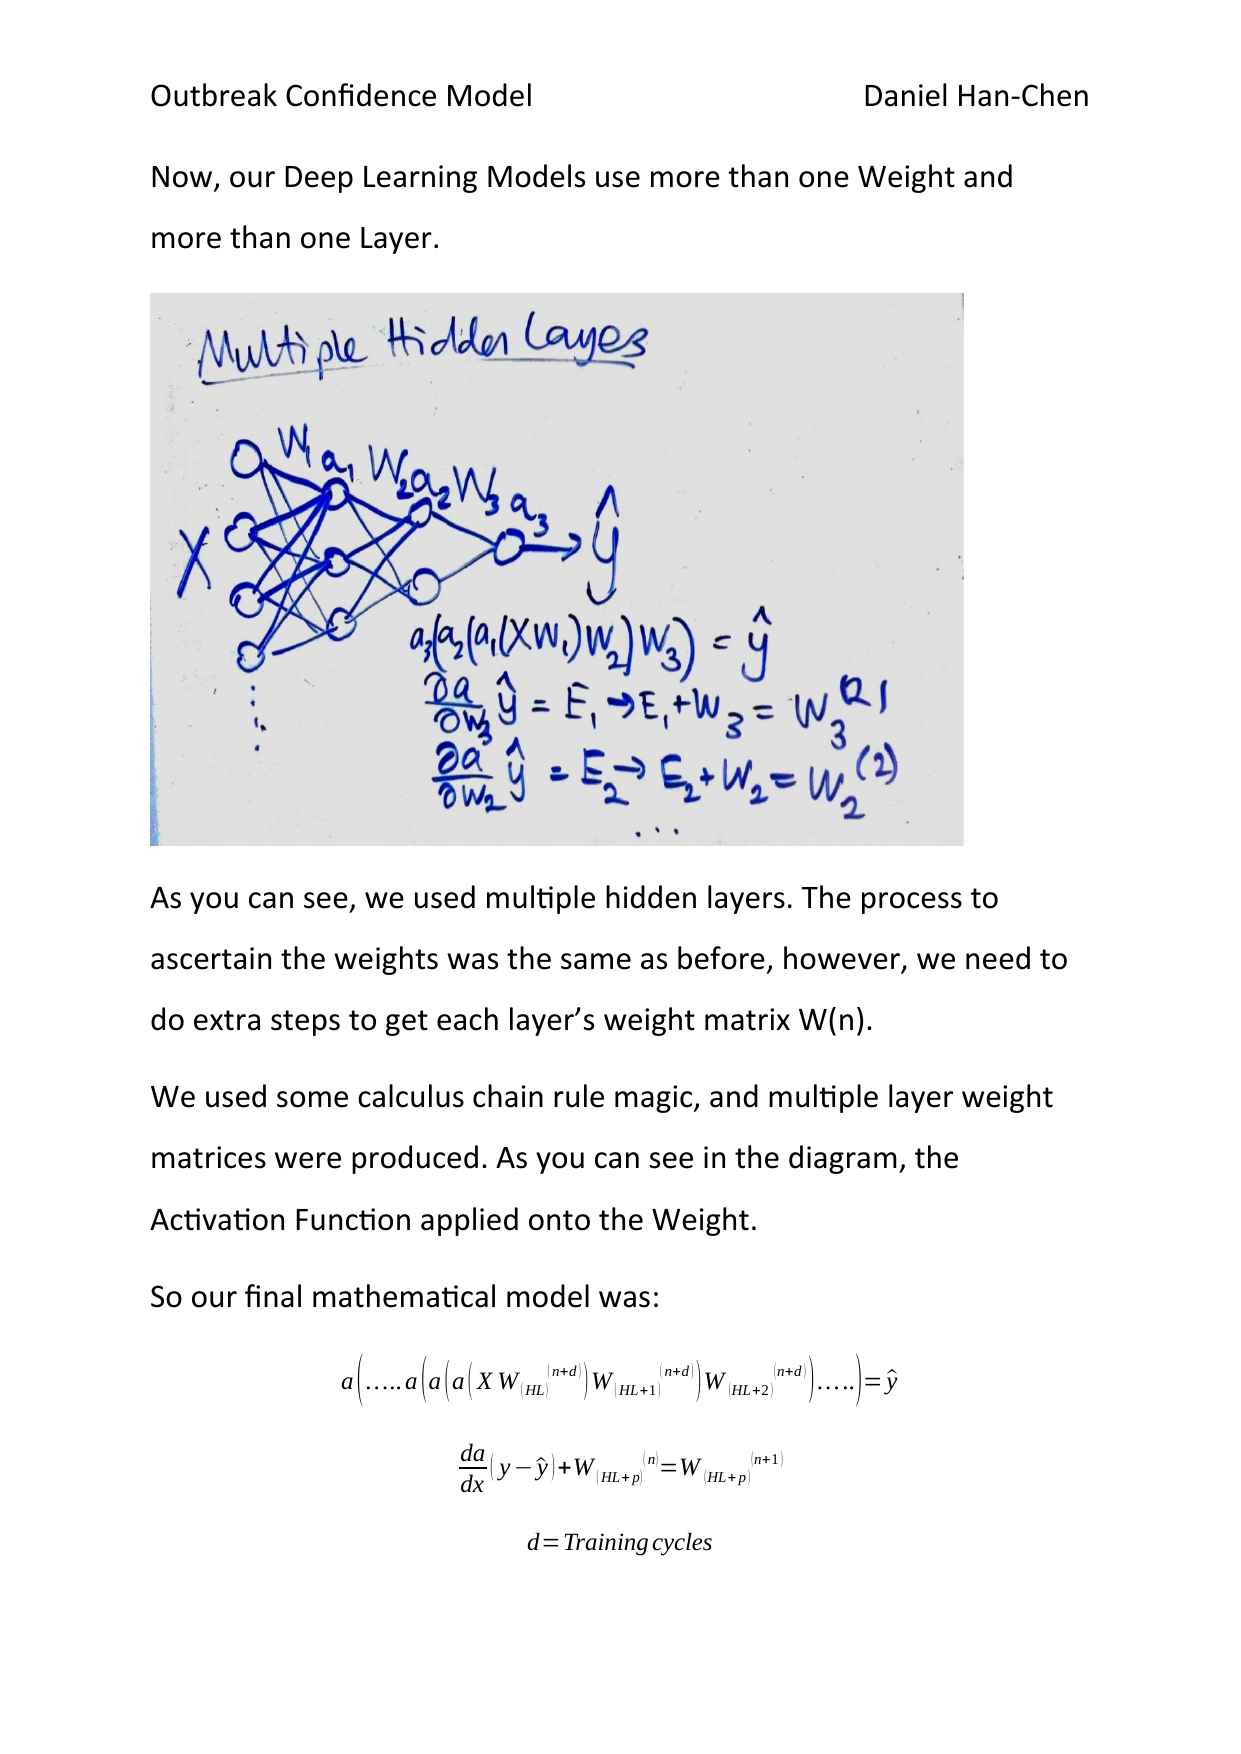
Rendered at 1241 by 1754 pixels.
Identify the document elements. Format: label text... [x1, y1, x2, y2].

text So our final mathematical model was: [150, 1275, 1090, 1316]
text As you can see, we used multiple hidden layers. The process to ascertain the weights was the same as before, however, we need to do extra steps to get each layer’s weight matrix W(n). [150, 876, 1090, 1038]
picture [150, 293, 964, 846]
text We used some calculus chain rule magic, and multiple layer weight matrices were produced. As you can see in the diagram, the Activation Function applied onto the Weight. [150, 1076, 1090, 1238]
text Now, our Deep Learning Models use more than one Weight and more than one Layer. [150, 155, 1090, 257]
